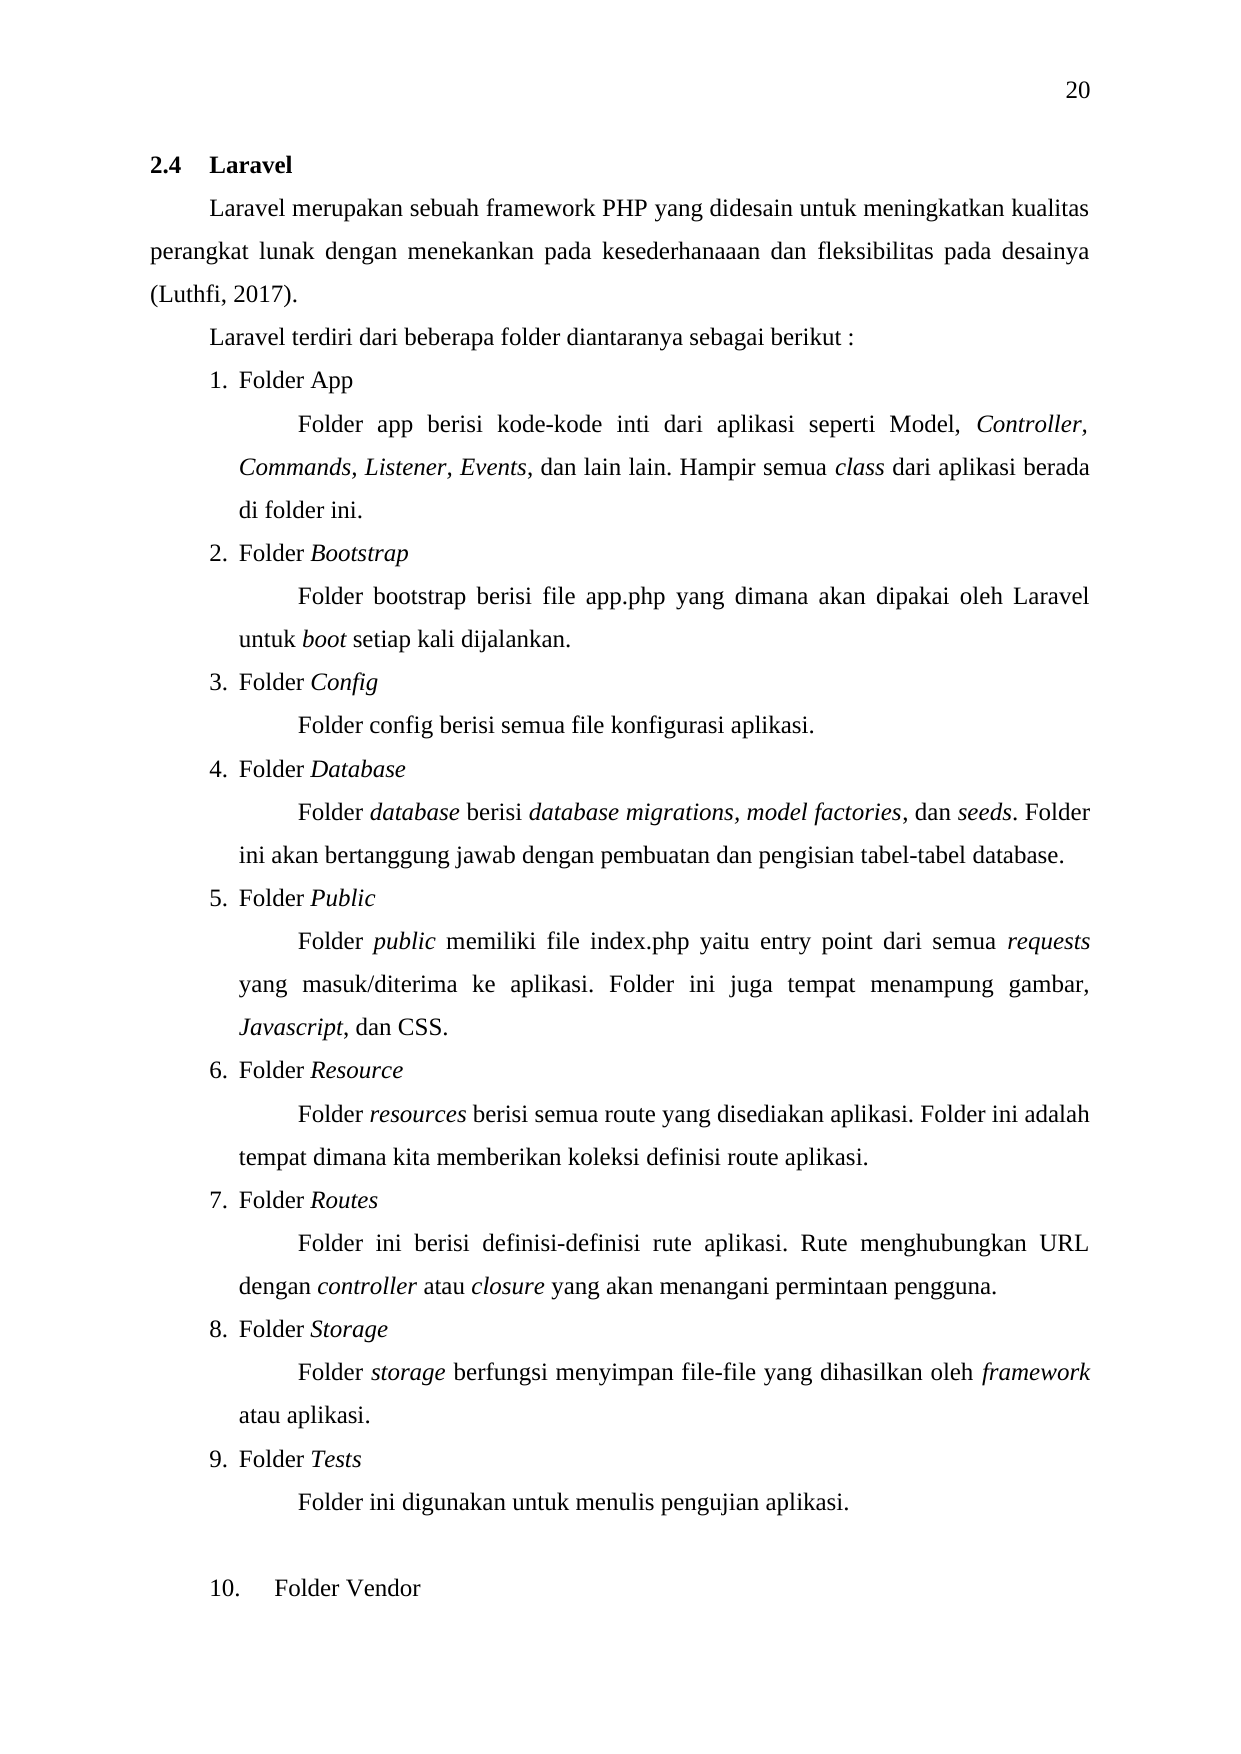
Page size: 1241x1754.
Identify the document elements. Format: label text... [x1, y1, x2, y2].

list Folder App [209, 366, 1090, 394]
list Folder Bootstrap [209, 538, 1090, 567]
list Folder Database [209, 754, 1090, 782]
list Folder Tests [209, 1444, 1090, 1472]
text Laravel terdiri dari beberapa folder diantaranya sebagai berikut : [150, 322, 1090, 351]
list Folder config berisi semua file konfigurasi aplikasi. [239, 711, 1090, 739]
list Folder Public [209, 883, 1090, 912]
list Folder Vendor [209, 1573, 1090, 1602]
list Folder Config [209, 667, 1090, 696]
list Folder Routes [209, 1185, 1090, 1214]
list Folder Storage [209, 1314, 1090, 1343]
text Laravel merupakan sebuah framework PHP yang didesain untuk meningkatkan kualitas perangkat lunak dengan menekankan pada kesederhanaaan dan fleksibilitas pada desainya (Luthfi, 2017). [150, 193, 1090, 308]
list Folder ini digunakan untuk menulis pengujian aplikasi. [239, 1487, 1090, 1516]
subtitle Laravel [150, 150, 1090, 179]
list Folder resources berisi semua route yang disediakan aplikasi. Folder ini adalah tempat dimana kita memberikan koleksi definisi route aplikasi. [239, 1099, 1090, 1171]
text Folder storage berfungsi menyimpan file-file yang dihasilkan oleh framework atau aplikasi. [239, 1357, 1090, 1429]
list Folder bootstrap berisi file app.php yang dimana akan dipakai oleh Laravel untuk boot setiap kali dijalankan. [239, 581, 1090, 653]
list Folder public memiliki file index.php yaitu entry point dari semua requests yang masuk/diterima ke aplikasi. Folder ini juga tempat menampung gambar, Javascript, dan CSS. [239, 926, 1090, 1041]
list Folder database berisi database migrations, model factories, dan seeds. Folder ini akan bertanggung jawab dengan pembuatan dan pengisian tabel-tabel database. [239, 797, 1090, 869]
list Folder ini berisi definisi-definisi rute aplikasi. Rute menghubungkan URL dengan controller atau closure yang akan menangani permintaan pengguna. [239, 1228, 1090, 1300]
list Folder Resource [209, 1056, 1090, 1084]
list Folder app berisi kode-kode inti dari aplikasi seperti Model, Controller, Commands, Listener, Events, dan lain lain. Hampir semua class dari aplikasi berada di folder ini. [239, 409, 1090, 524]
